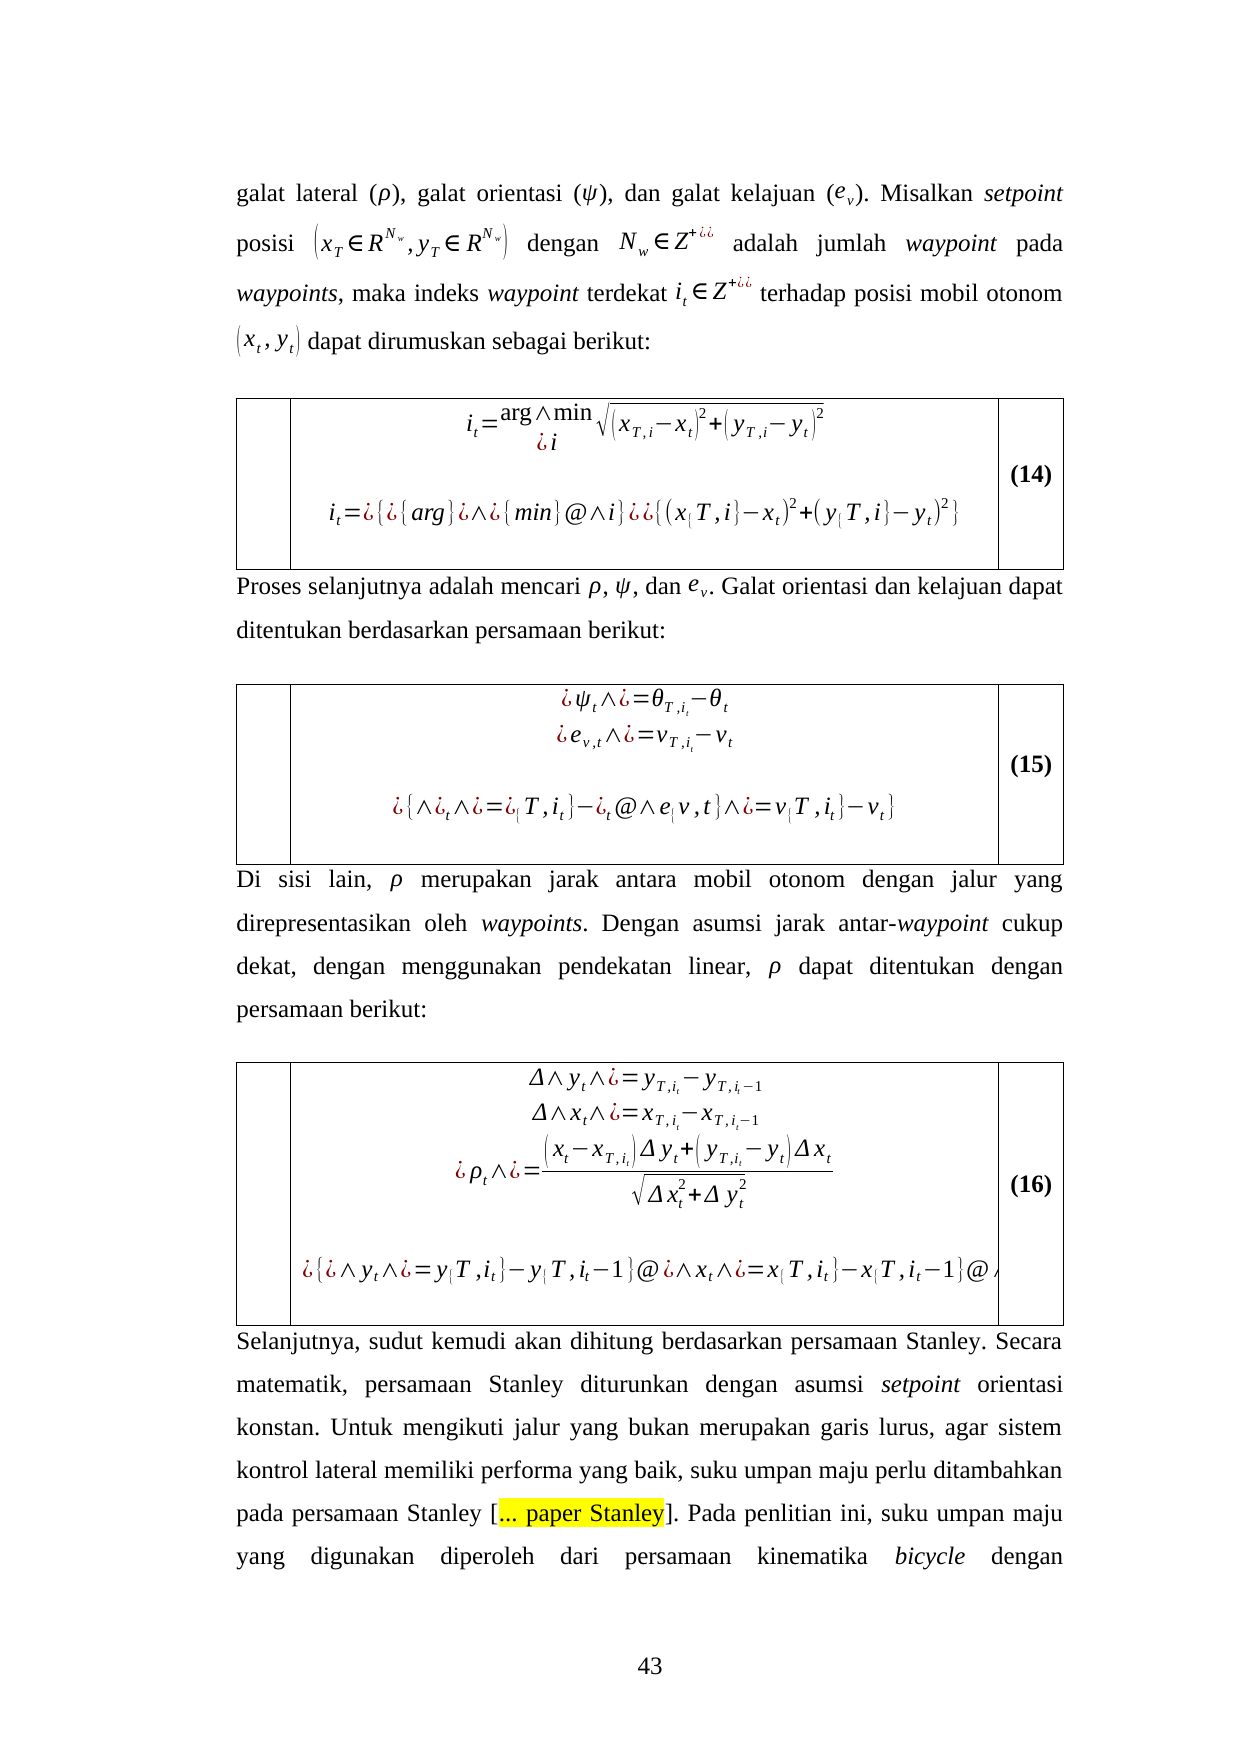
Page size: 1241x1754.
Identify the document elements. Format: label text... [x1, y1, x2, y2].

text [236, 1326, 1063, 1570]
text Proses selanjutnya adalah mencari , , dan . Galat orientasi dan kelajuan dapat ditentukan berdasarkan persamaan berikut: [236, 570, 1063, 644]
table_header [291, 685, 998, 863]
table_header [291, 1063, 998, 1325]
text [236, 177, 1063, 358]
table_header [291, 399, 998, 569]
table_header [237, 399, 290, 569]
table_header [237, 685, 290, 863]
table_header [237, 1063, 290, 1325]
text Di sisi lain, merupakan jarak antara mobil otonom dengan jalur yang direpresentasikan oleh waypoints. Dengan asumsi jarak antar-waypoint cukup dekat, dengan menggunakan pendekatan linear, dapat ditentukan dengan persamaan berikut: [236, 865, 1063, 1023]
